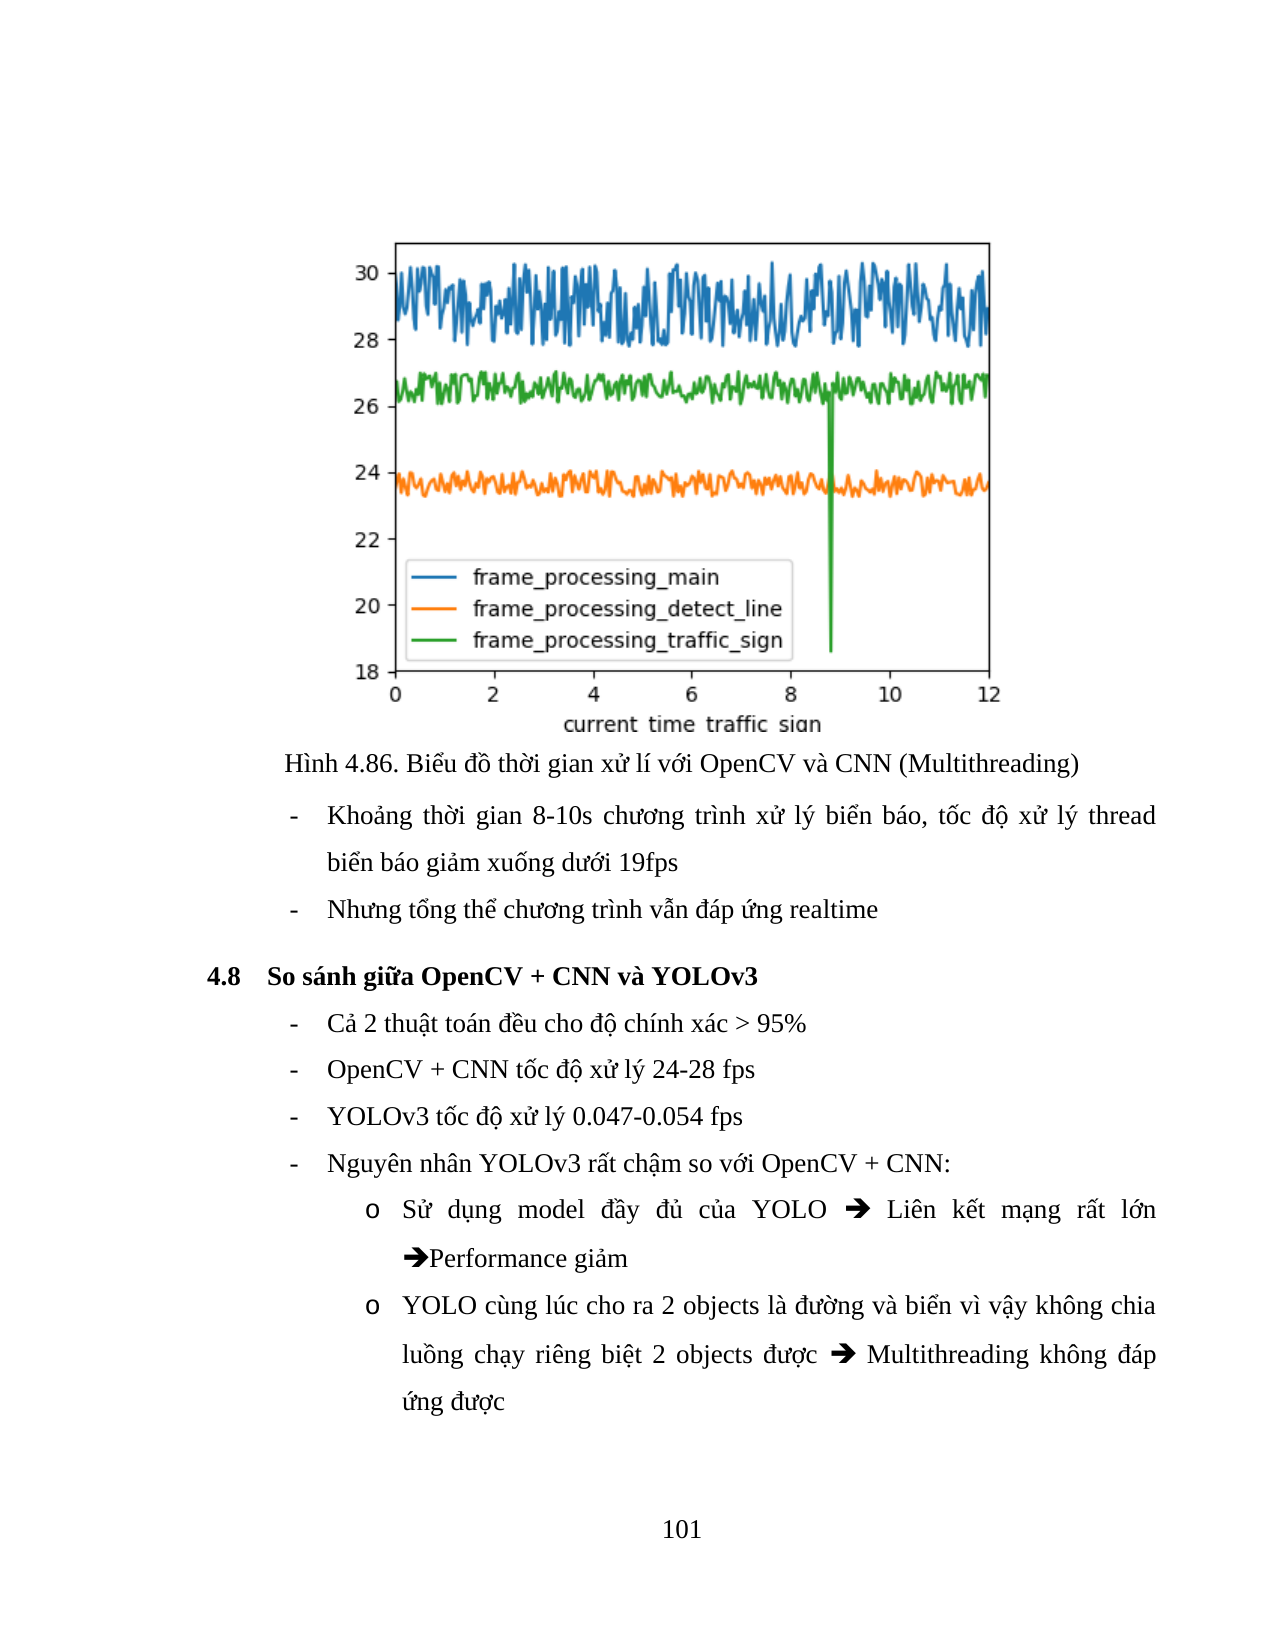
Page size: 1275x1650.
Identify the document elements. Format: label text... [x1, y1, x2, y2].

list Khoảng thời gian 8-10s chương trình xử lý biển báo, tốc độ xử lý thread biển báo giảm xuống dưới 19fps [289, 799, 1157, 877]
list YOLOv3 tốc độ xử lý 0.047-0.054 fps [289, 1100, 1157, 1131]
list Sử dụng model đầy đủ của YOLO Liên kết mạng rất lớn Performance giảm [364, 1193, 1157, 1274]
list OpenCV + CNN tốc độ xử lý 24-28 fps [289, 1053, 1157, 1085]
picture [299, 177, 1064, 732]
list YOLO cùng lúc cho ra 2 objects là đường và biển vì vậy không chia luồng chạy riêng biệt 2 objects được Multithreading không đáp ứng được [364, 1289, 1157, 1416]
list Nguyên nhân YOLOv3 rất chậm so với OpenCV + CNN: [289, 1147, 1157, 1178]
list Cả 2 thuật toán đều cho độ chính xác > 95% [289, 1007, 1157, 1038]
list Nhưng tổng thể chương trình vẫn đáp ứng realtime [289, 893, 1157, 924]
subtitle So sánh giữa OpenCV + CNN và YOLOv3 [207, 960, 1157, 991]
